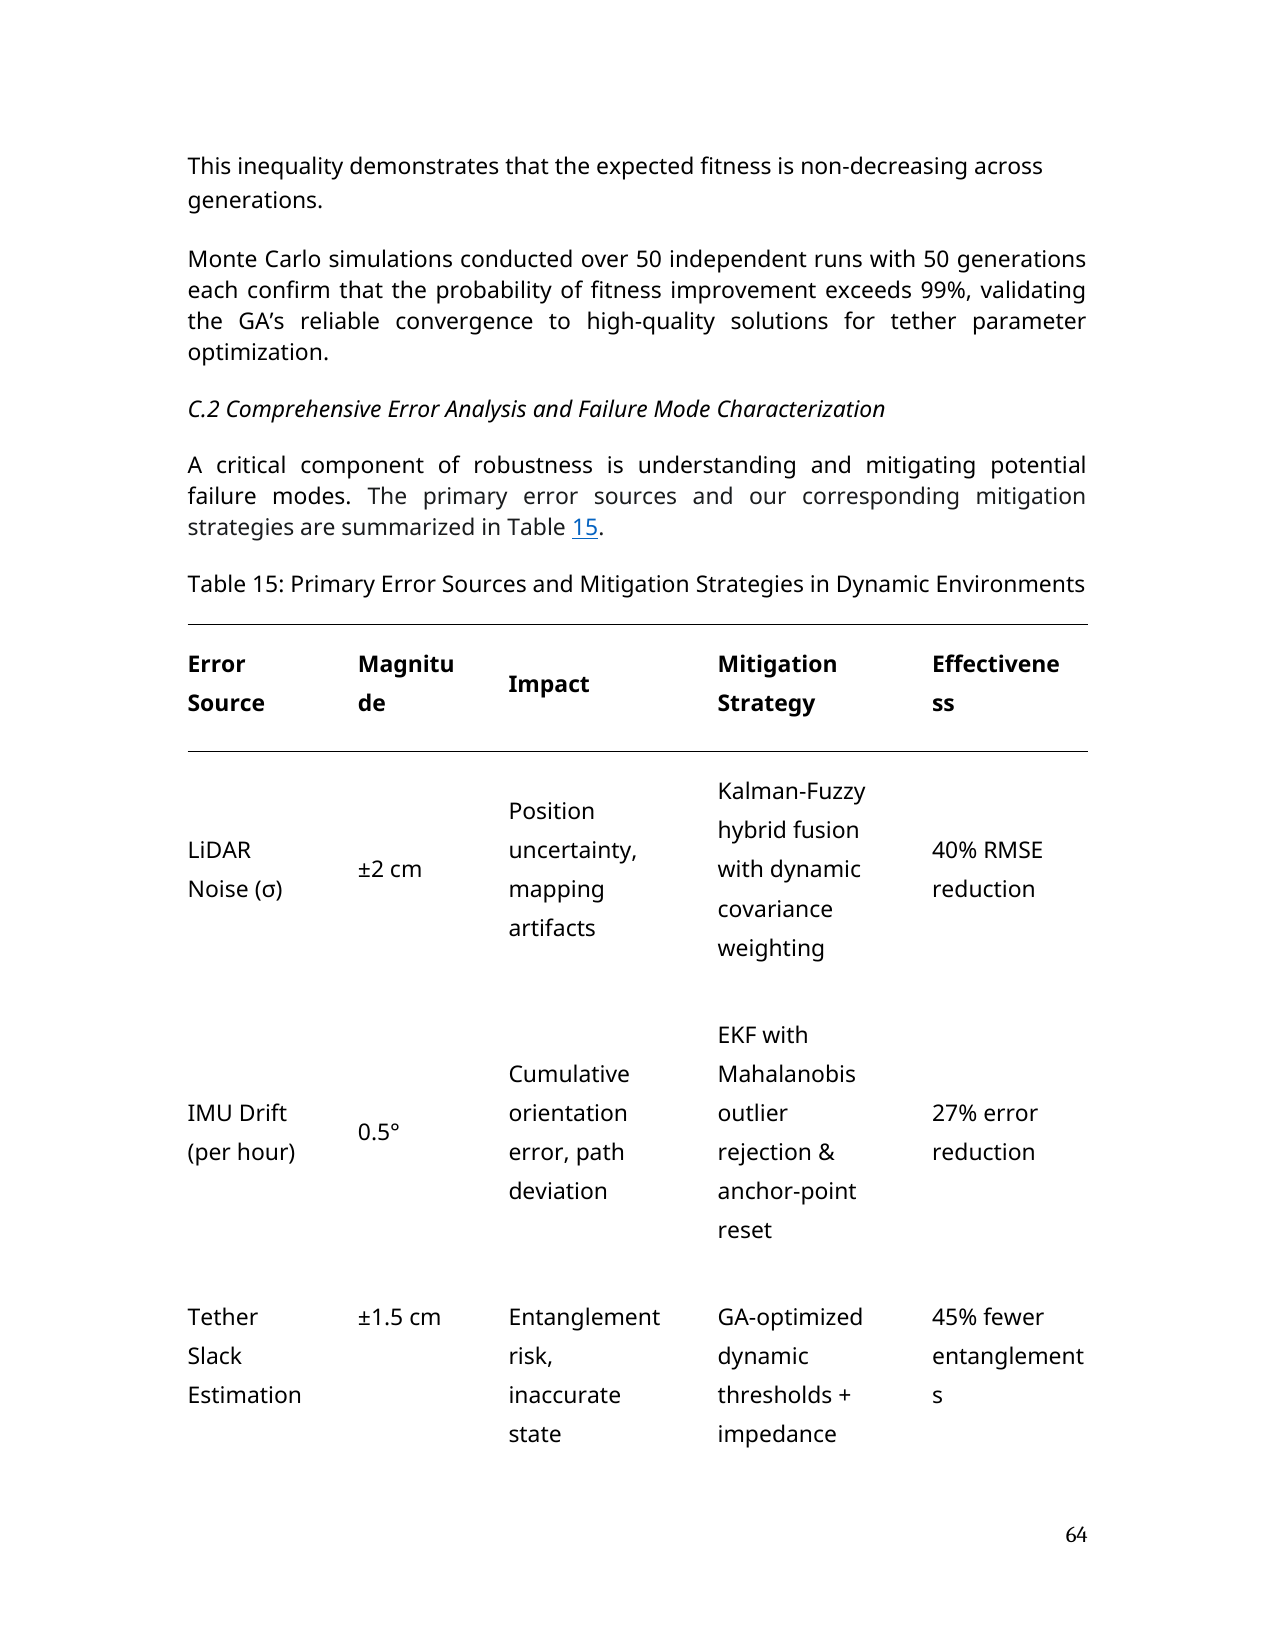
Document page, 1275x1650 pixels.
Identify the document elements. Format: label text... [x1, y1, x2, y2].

table_cell 45% fewer entanglements [907, 1278, 1087, 1465]
text C.2 Comprehensive Error Analysis and Failure Mode Characterization [187, 392, 1087, 424]
table_header Impact [483, 625, 692, 751]
table_cell LiDAR Noise (σ) [188, 752, 333, 995]
table_cell 27% error reduction [907, 995, 1087, 1277]
table_cell ±1.5 cm [333, 1278, 483, 1465]
table_cell Cumulative orientation error, path deviation [483, 995, 692, 1277]
table_cell Kalman-Fuzzy hybrid fusion with dynamic covariance weighting [693, 752, 907, 995]
table_header Effectiveness [907, 625, 1087, 751]
table_cell IMU Drift (per hour) [188, 995, 333, 1277]
table_cell ±2 cm [333, 752, 483, 995]
table_cell 0.5° [333, 995, 483, 1277]
text Monte Carlo simulations conducted over 50 independent runs with 50 generations each confirm that the probability of fitness improvement exceeds 99%, validating the GA’s reliable convergence to high-quality solutions for tether parameter optimization. [187, 242, 1087, 367]
table_header Mitigation Strategy [693, 625, 907, 751]
text A critical component of robustness is understanding and mitigating potential failure modes. The primary error sources and our corresponding mitigation strategies are summarized in Table 15. [187, 449, 1087, 542]
table_cell 40% RMSE reduction [907, 752, 1087, 995]
table_header Error Source [188, 625, 333, 751]
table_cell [693, 1278, 907, 1465]
table_cell EKF with Mahalanobis outlier rejection & anchor-point reset [693, 995, 907, 1277]
text Table 15: Primary Error Sources and Mitigation Strategies in Dynamic Environments [187, 567, 1087, 599]
text This inequality demonstrates that the expected fitness is non-decreasing across generations. [187, 150, 1087, 215]
table_cell Position uncertainty, mapping artifacts [483, 752, 692, 995]
table_cell Tether Slack Estimation [188, 1278, 333, 1465]
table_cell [483, 1278, 692, 1465]
table_header Magnitude [333, 625, 483, 751]
